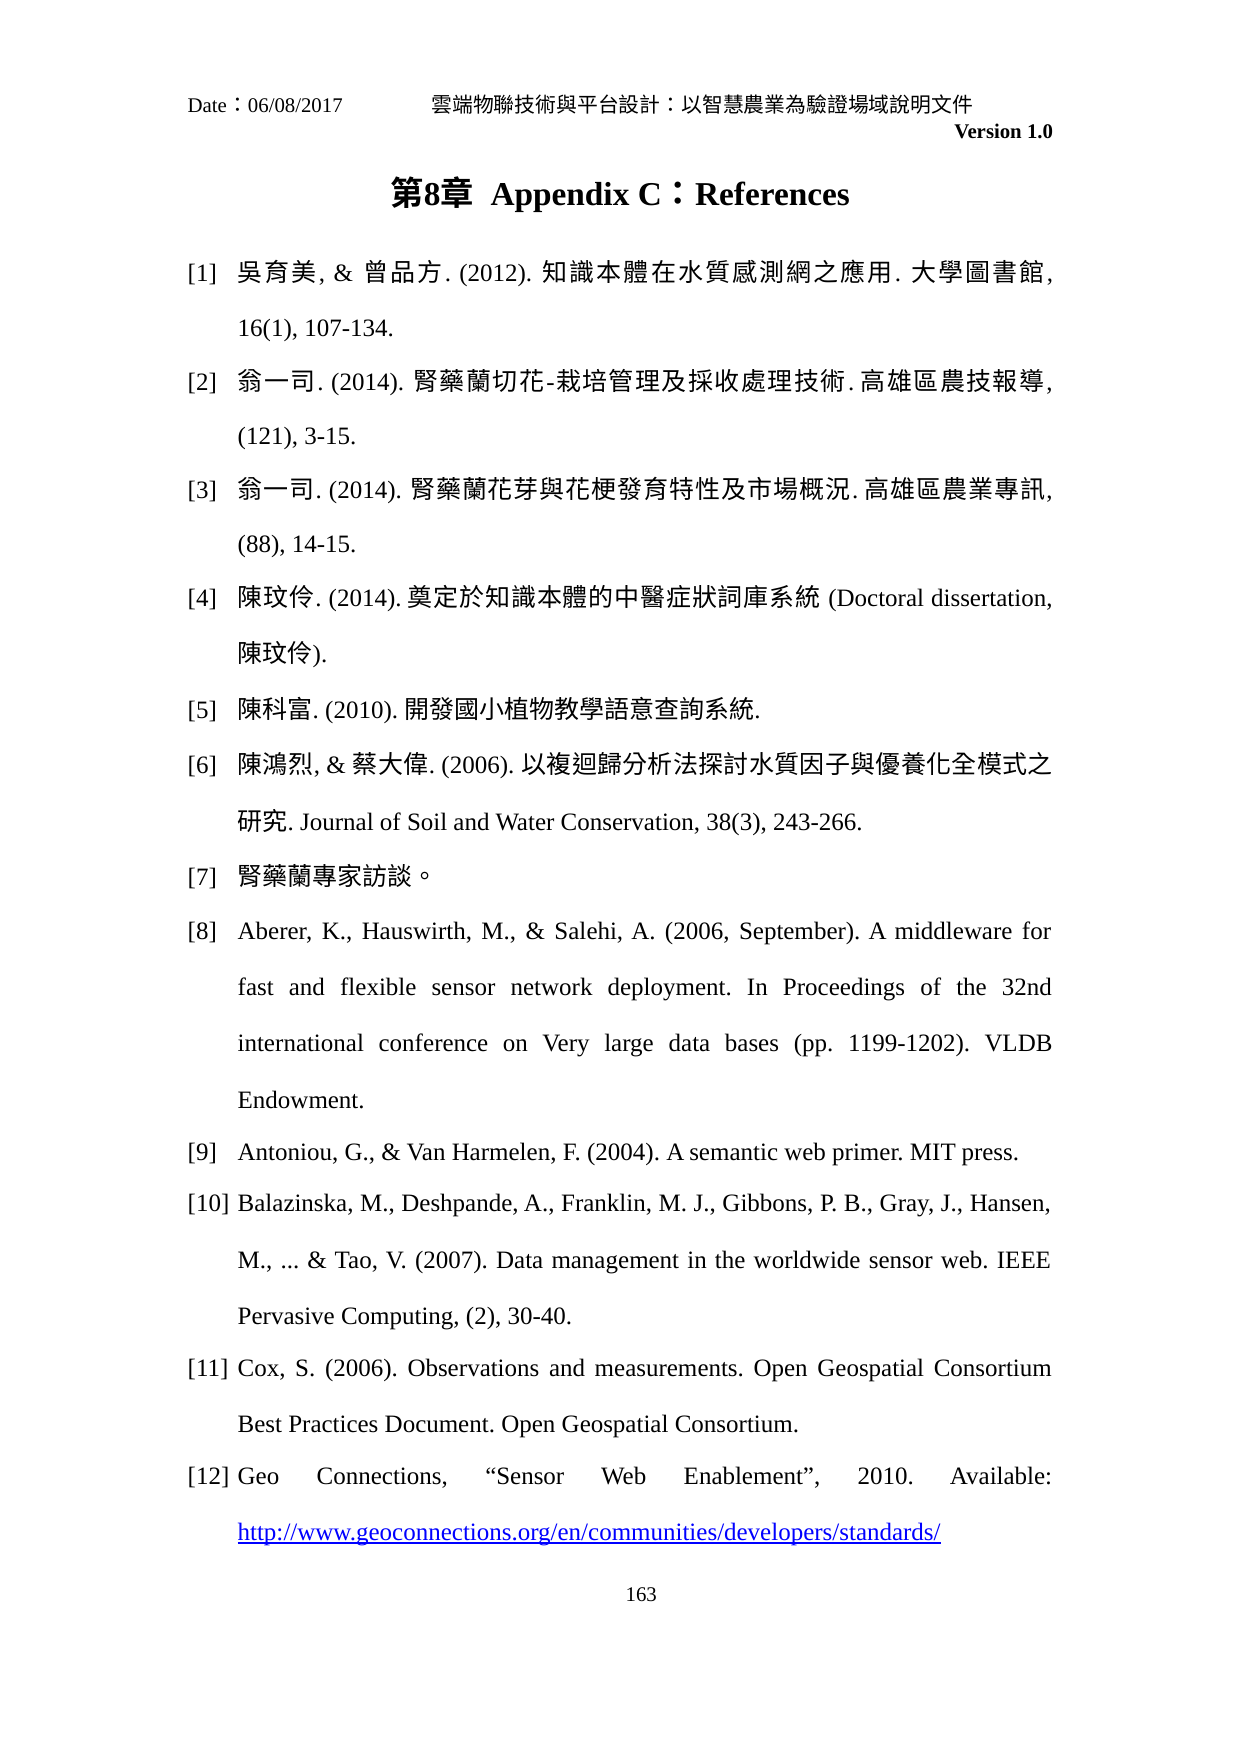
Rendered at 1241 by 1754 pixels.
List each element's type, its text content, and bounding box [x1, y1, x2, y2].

list 腎藥蘭專家訪談。 [187, 856, 1053, 893]
list 翁一司. (2014). 腎藥蘭花芽與花梗發育特性及市場概況. 高雄區農業專訊, (88), 14-15. [187, 468, 1053, 562]
list 陳科富. (2010). 開發國小植物教學語意查詢系統. [187, 688, 1053, 726]
list 陳玟伶. (2014). 奠定於知識本體的中醫症狀詞庫系統 (Doctoral dissertation, 陳玟伶). [187, 577, 1053, 670]
list Balazinska, M., Deshpande, A., Franklin, M. J., Gibbons, P. B., Gray, J., Hansen, M., ... & Tao, V. (2007). Data management in the worldwide sensor web. IEEE Pervasive Computing, (2), 30-40. [187, 1184, 1053, 1334]
list Antoniou, G., & Van Harmelen, F. (2004). A semantic web primer. MIT press. [187, 1132, 1053, 1170]
list 翁一司. (2014). 腎藥蘭切花-栽培管理及採收處理技術. 高雄區農技報導, (121), 3-15. [187, 360, 1053, 454]
list Aberer, K., Hauswirth, M., & Salehi, A. (2006, September). A middleware for fast and flexible sensor network deployment. In Proceedings of the 32nd international conference on Very large data bases (pp. 1199-1202). VLDB Endowment. [187, 912, 1053, 1118]
subtitle Appendix C：References [187, 153, 1053, 228]
list Cox, S. (2006). Observations and measurements. Open Geospatial Consortium Best Practices Document. Open Geospatial Consortium. [187, 1348, 1053, 1442]
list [187, 1457, 1053, 1550]
list 吳育美, & 曾品方. (2012). 知識本體在水質感測網之應用. 大學圖書館, 16(1), 107-134. [187, 252, 1053, 346]
list 陳鴻烈, & 蔡大偉. (2006). 以複迴歸分析法探討水質因子與優養化全模式之研究. Journal of Soil and Water Conservation, 38(3), 243-266. [187, 744, 1053, 838]
